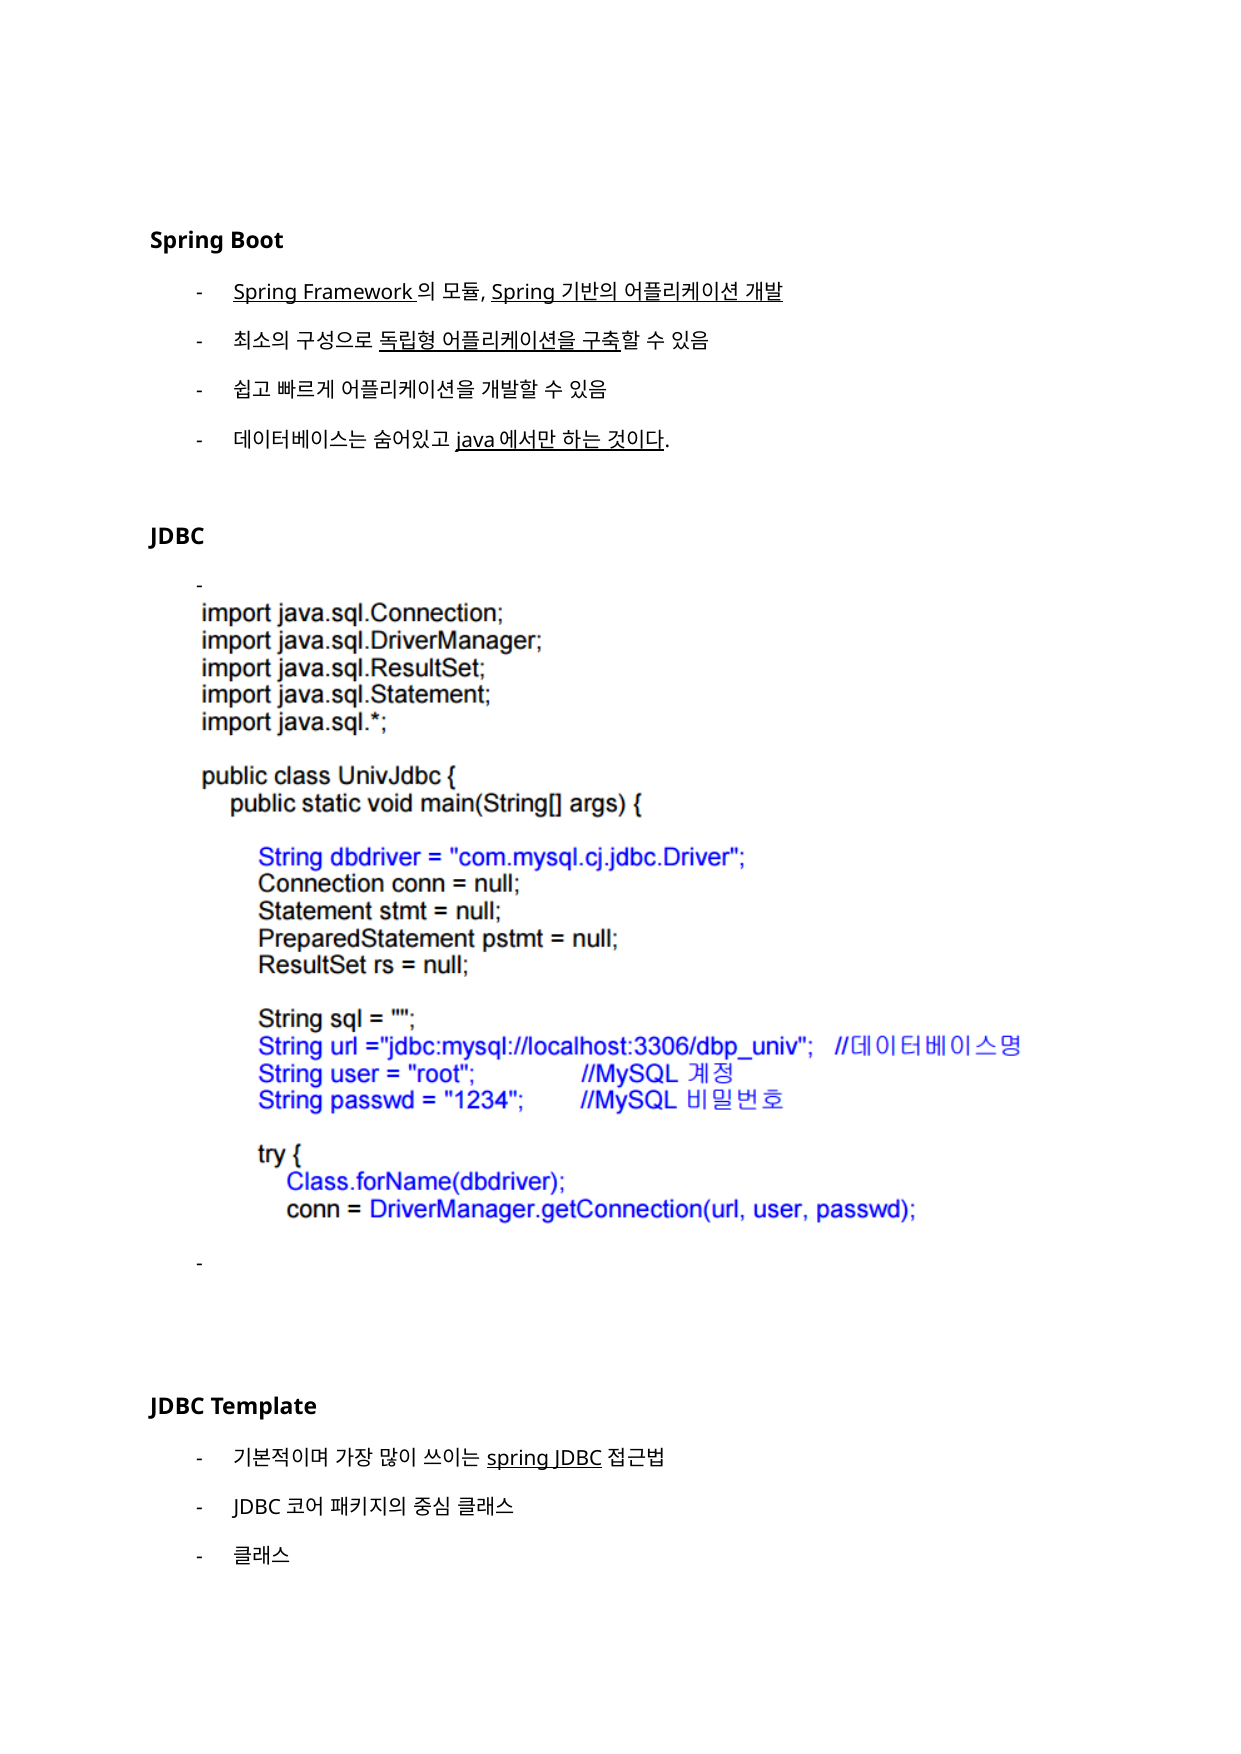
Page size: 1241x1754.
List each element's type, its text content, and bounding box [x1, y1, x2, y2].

text JDBC Template [150, 1390, 1090, 1422]
list 데이터베이스는 숨어있고 java에서만 하는 것이다. [196, 423, 1090, 453]
list 클래스 [196, 1539, 1090, 1570]
list Spring Framework의 모듈, Spring 기반의 어플리케이션 개발 [196, 275, 1090, 305]
text Spring Boot [150, 224, 1090, 256]
text JDBC [150, 520, 1090, 551]
list 기본적이며 가장 많이 쓰이는 spring JDBC 접근법 [196, 1441, 1090, 1471]
list 최소의 구성으로 독립형 어플리케이션을 구축할 수 있음 [196, 324, 1090, 354]
list JDBC 코어 패키지의 중심 클래스 [196, 1490, 1090, 1520]
list 쉽고 빠르게 어플리케이션을 개발할 수 있음 [196, 374, 1090, 404]
picture [195, 600, 1069, 1230]
